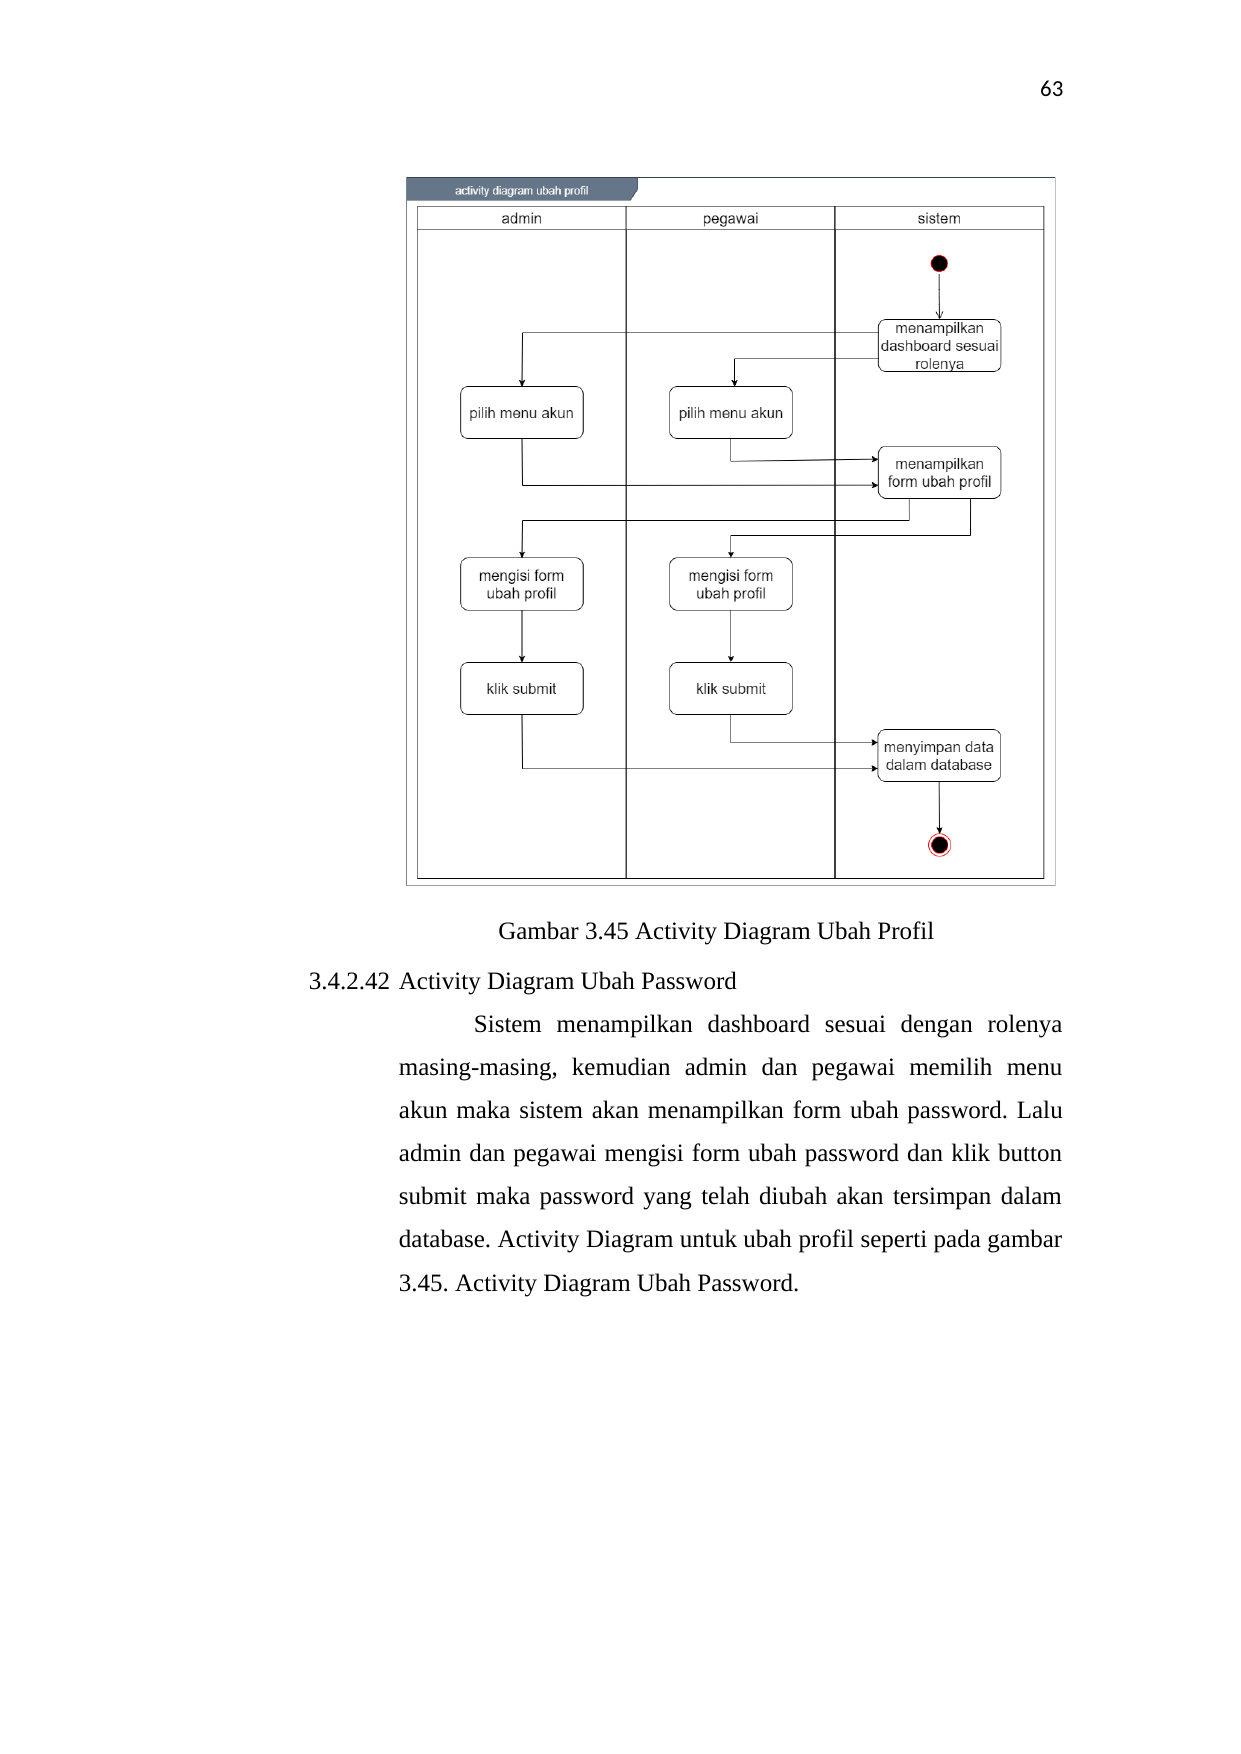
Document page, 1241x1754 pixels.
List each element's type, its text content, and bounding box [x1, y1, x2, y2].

picture [406, 177, 1056, 886]
subtitle Activity Diagram Ubah Password [309, 966, 1063, 994]
text Sistem menampilkan dashboard sesuai dengan rolenya masing-masing, kemudian admin dan pegawai memilih menu akun maka sistem akan menampilkan form ubah password. Lalu admin dan pegawai mengisi form ubah password dan klik button submit maka password yang telah diubah akan tersimpan dalam database. Activity Diagram untuk ubah profil seperti pada gambar 3.45. Activity Diagram Ubah Password. [399, 1009, 1063, 1296]
